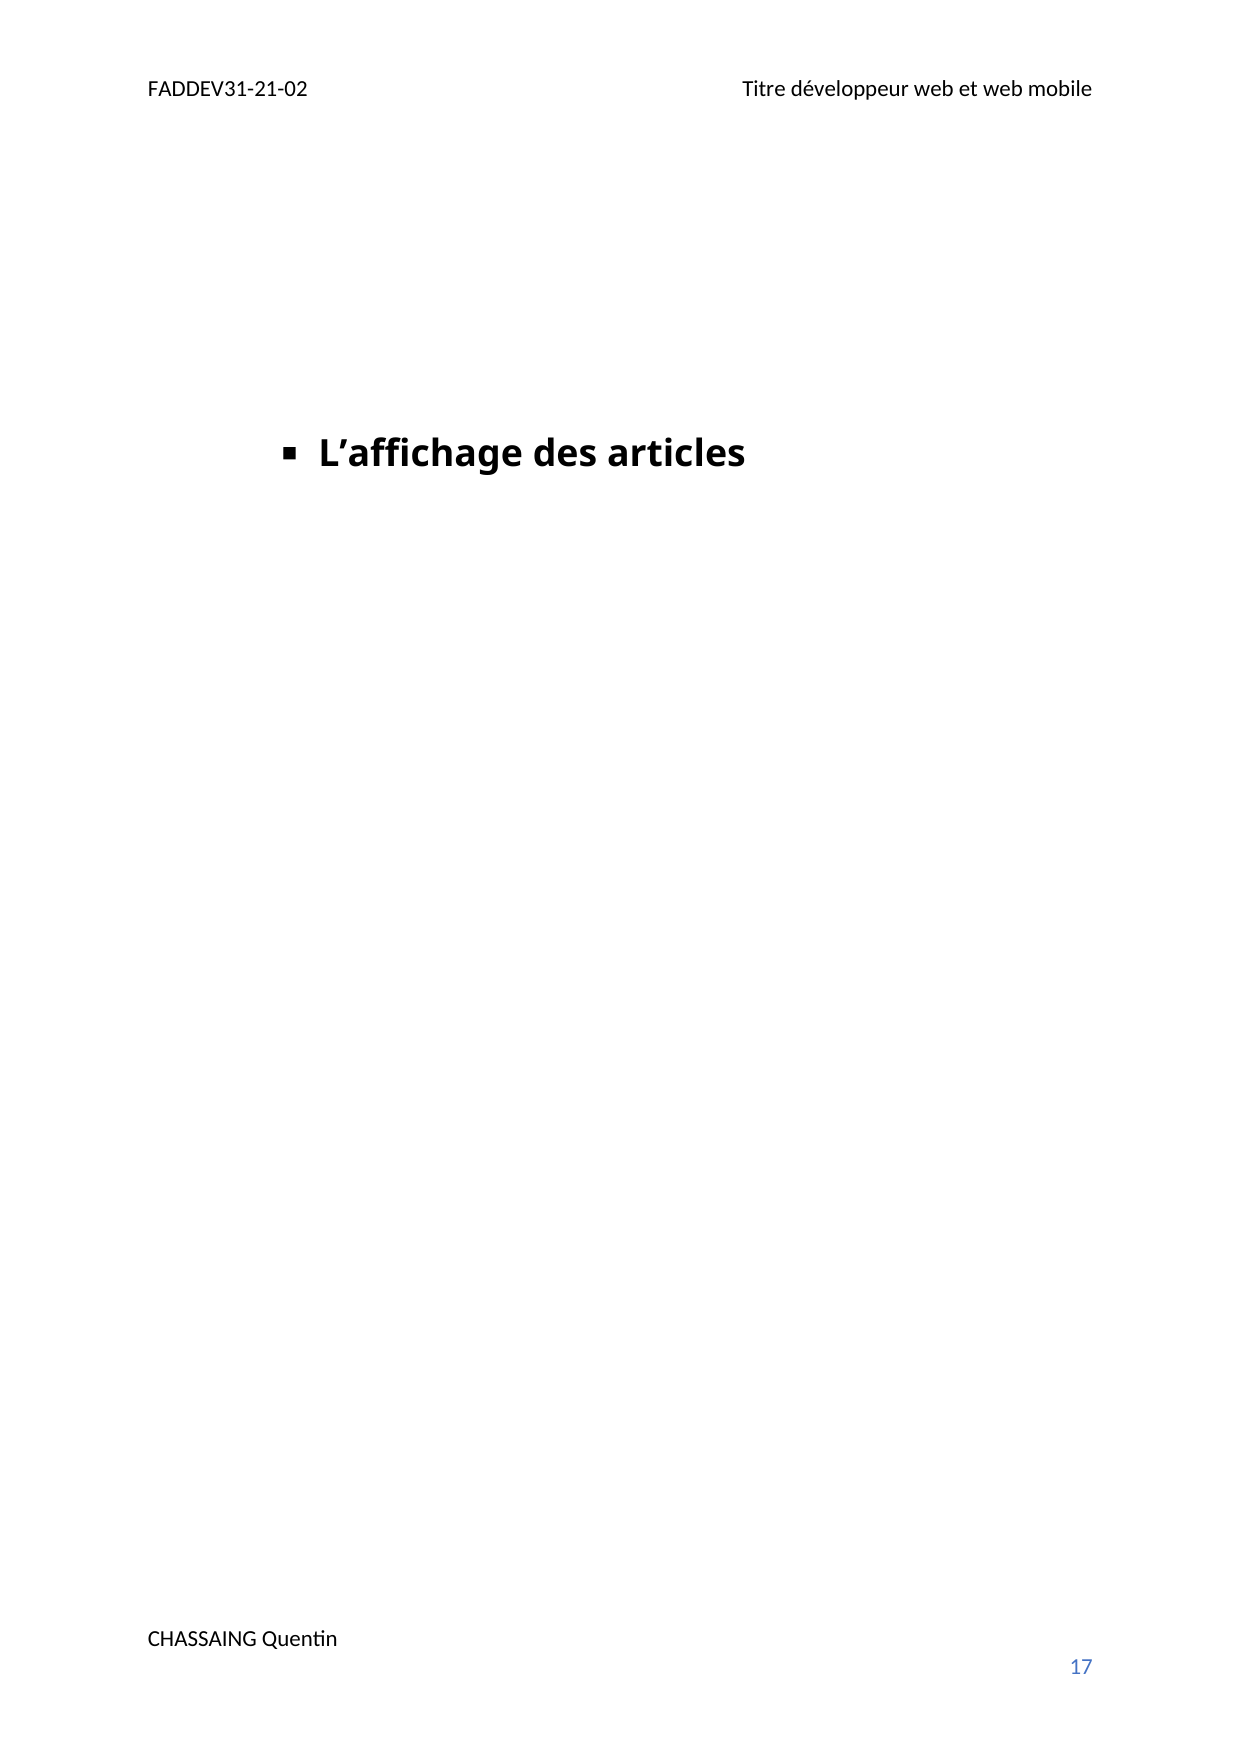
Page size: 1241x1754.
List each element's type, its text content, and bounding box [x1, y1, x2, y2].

list L’affichage des articles [281, 427, 1093, 478]
